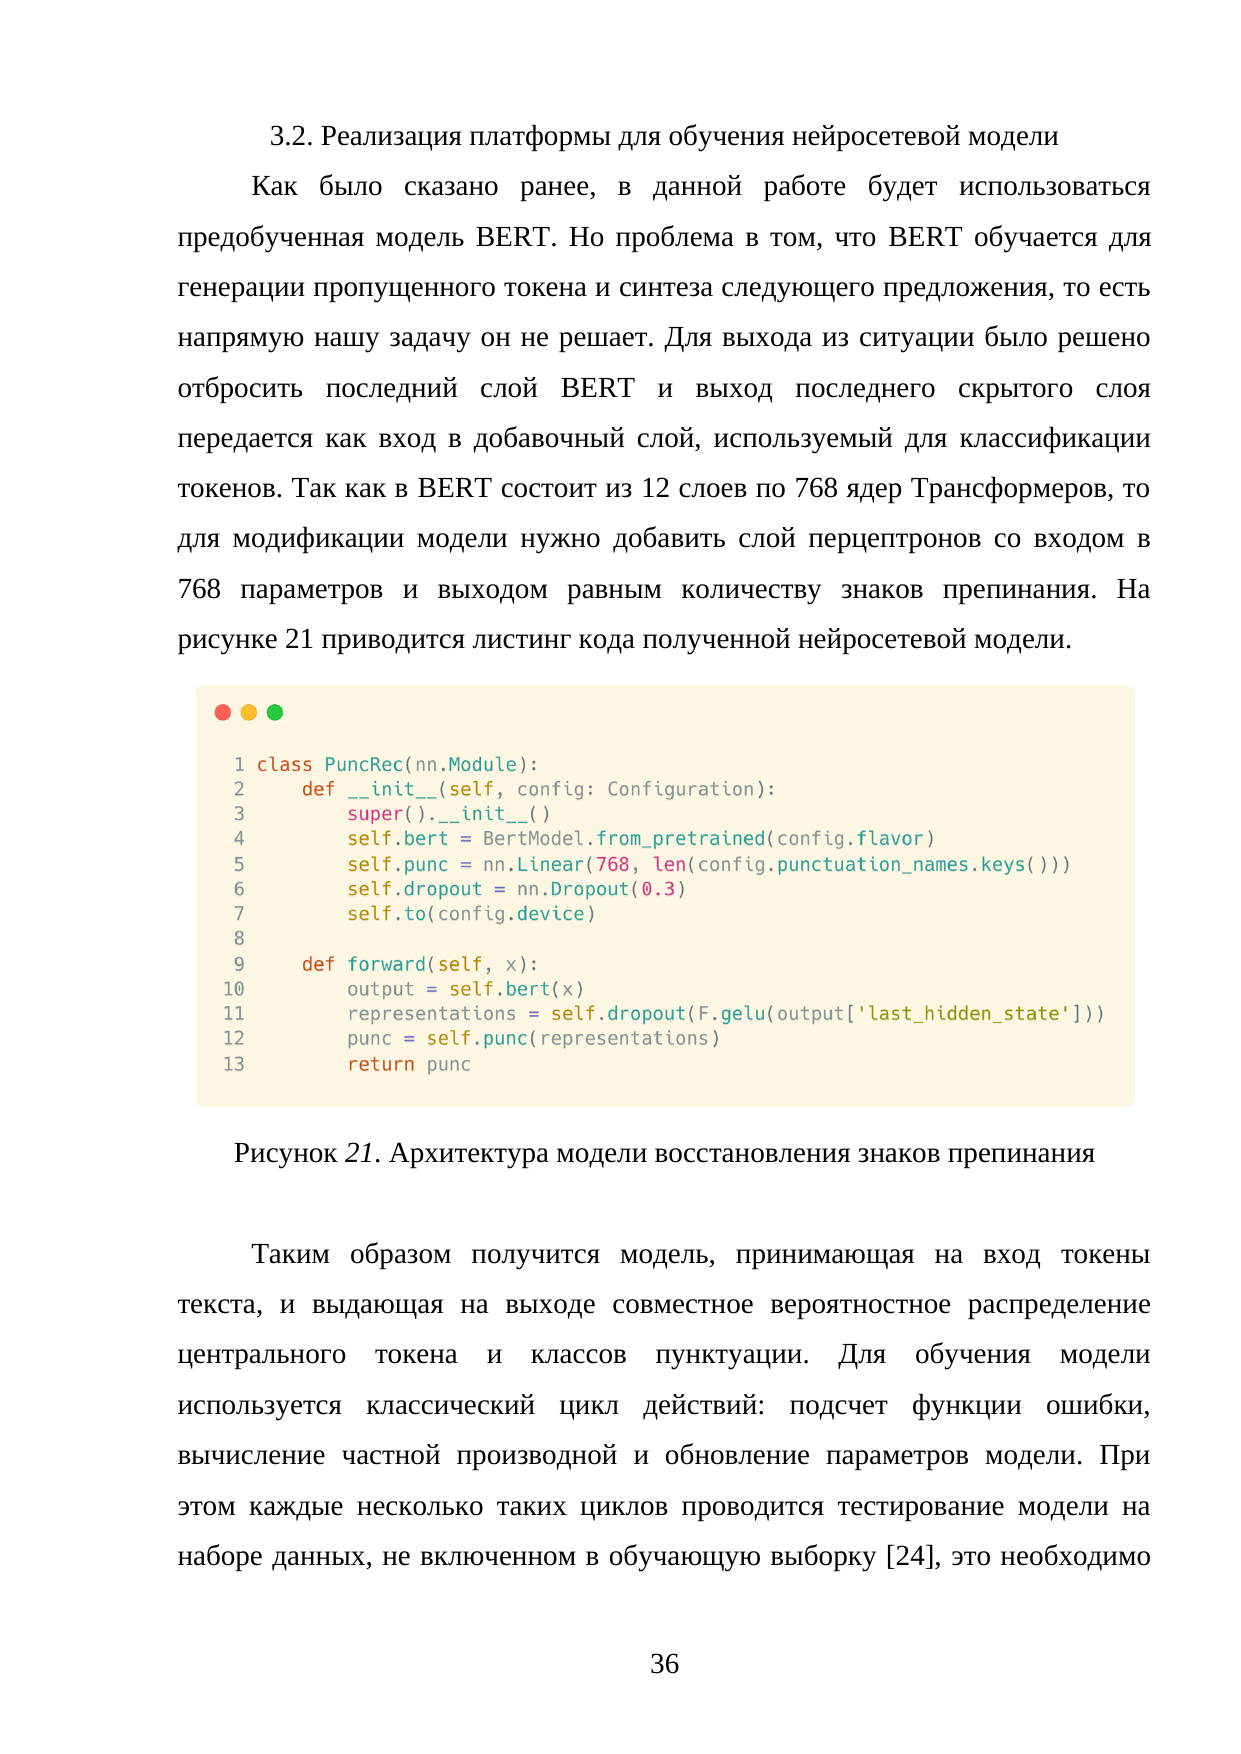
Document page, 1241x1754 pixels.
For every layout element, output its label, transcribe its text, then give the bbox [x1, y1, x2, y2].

picture [177, 671, 1152, 1119]
subtitle 3.2. Реализация платформы для обучения нейросетевой модели [177, 118, 1152, 152]
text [177, 1236, 1152, 1571]
text Рисунок 21. Архитектура модели восстановления знаков препинания [177, 1135, 1152, 1169]
text Как было сказано ранее, в данной работе будет использоваться предобученная модель BERT. Но проблема в том, что BERT обучается для генерации пропущенного токена и синтеза следующего предложения, то есть напрямую нашу задачу он не решает. Для выхода из ситуации было решено отбросить последний слой BERT и выход последнего скрытого слоя передается как вход в добавочный слой, используемый для классификации токенов. Так как в BERT состоит из 12 слоев по 768 ядер Трансформеров, то для модификации модели нужно добавить слой перцептронов со входом в 768 параметров и выходом равным количеству знаков препинания. На рисунке 21 приводится листинг кода полученной нейросетевой модели. [177, 168, 1152, 655]
